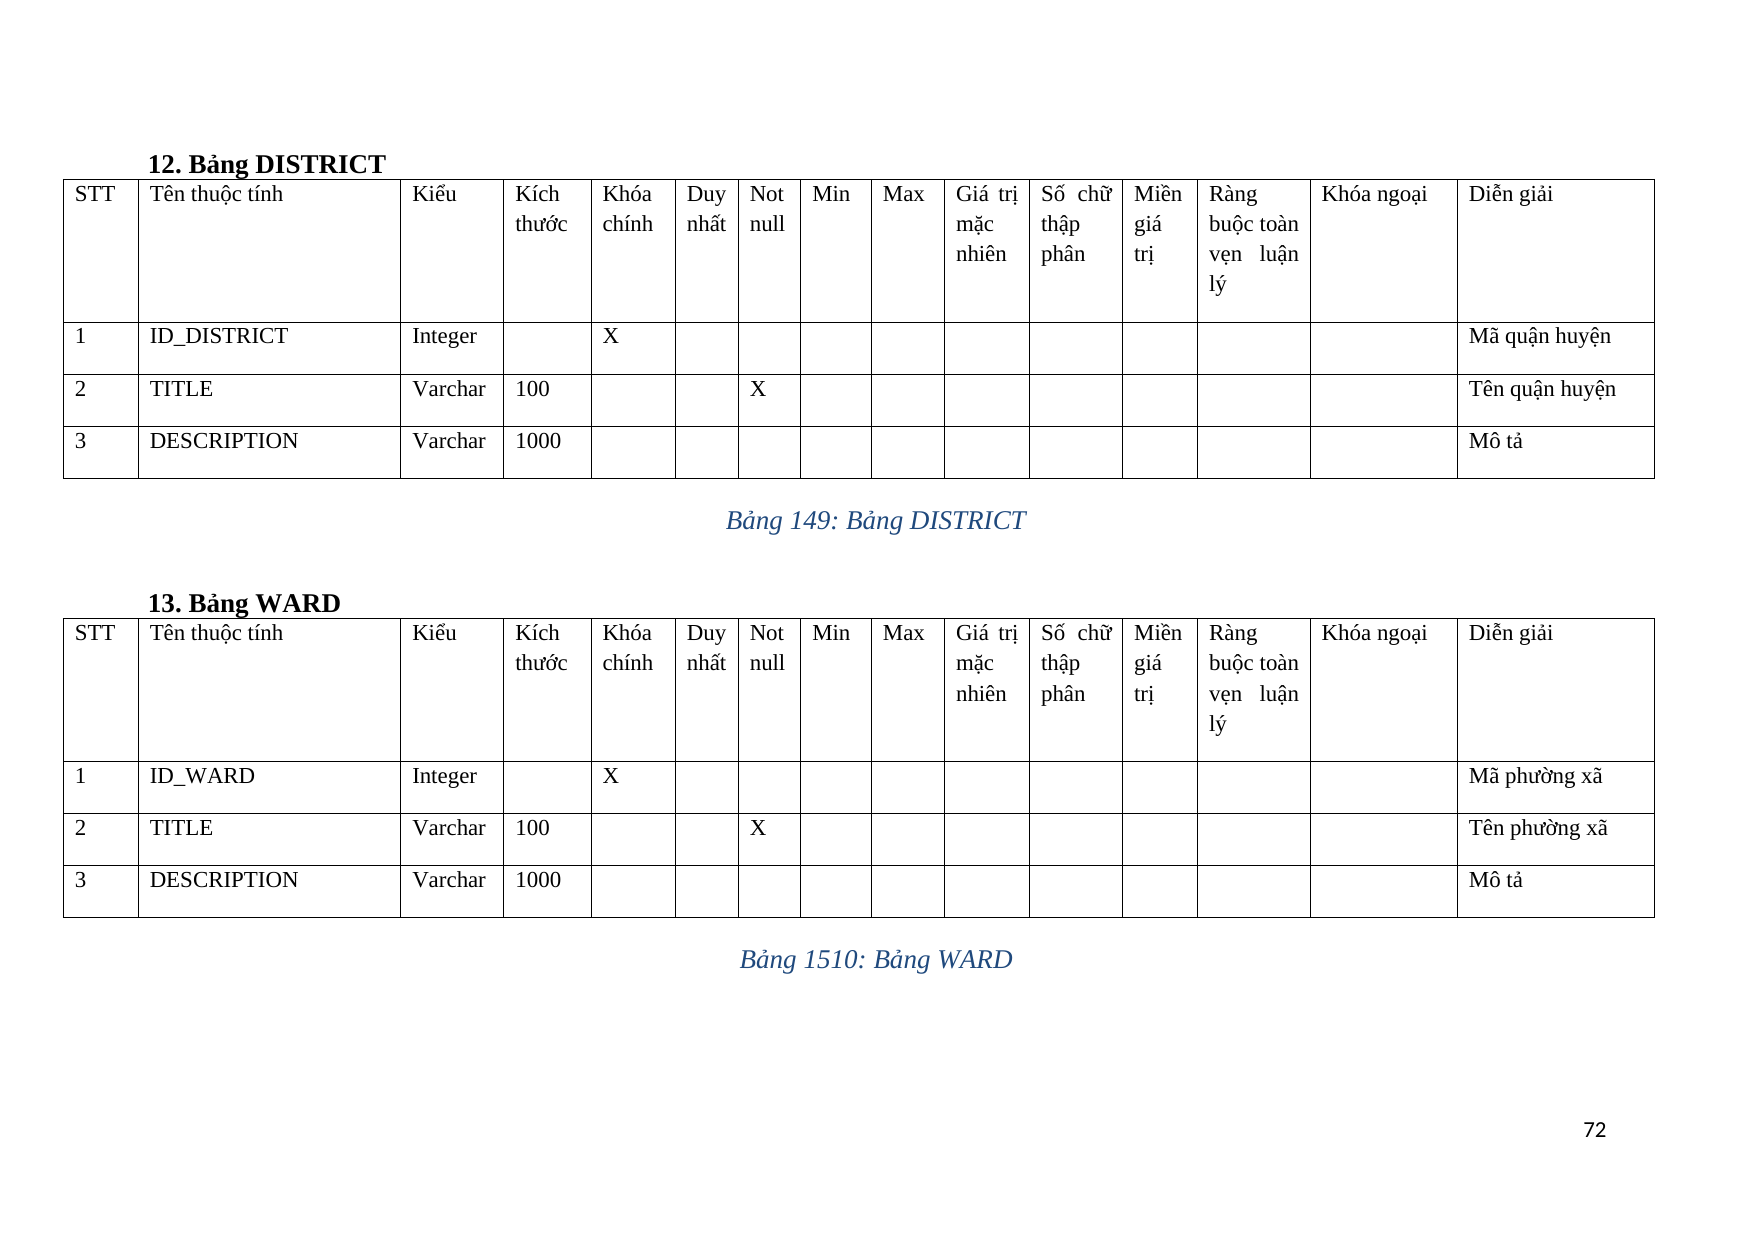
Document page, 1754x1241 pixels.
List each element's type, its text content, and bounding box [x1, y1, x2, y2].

table_header Khóa ngoại [1311, 180, 1457, 322]
table_header Max [872, 180, 944, 322]
table_cell 3 [64, 427, 138, 478]
table_cell [872, 375, 944, 426]
table_cell [1030, 762, 1122, 813]
table_cell [801, 814, 871, 865]
table_cell [1123, 762, 1197, 813]
table_cell TITLE [139, 814, 400, 865]
table_cell [592, 866, 675, 917]
table_cell Tên phường xã [1458, 814, 1654, 865]
table_cell [945, 427, 1029, 478]
table_header Kích thước [504, 619, 591, 761]
table_cell [1311, 427, 1457, 478]
table_cell [1311, 323, 1457, 374]
table_cell 100 [504, 814, 591, 865]
table_header Min [801, 180, 871, 322]
table_cell Tên quận huyện [1458, 375, 1654, 426]
table_cell Varchar [401, 814, 503, 865]
table_cell [1198, 814, 1310, 865]
table_cell [1030, 375, 1122, 426]
table_header Giá trị mặc nhiên [945, 180, 1029, 322]
table_cell [1198, 866, 1310, 917]
table_cell [676, 427, 738, 478]
table_cell [801, 427, 871, 478]
table_cell [1198, 375, 1310, 426]
table_cell Varchar [401, 375, 503, 426]
table_header Max [872, 619, 944, 761]
table_cell [676, 866, 738, 917]
table_header Số chữ thập phân [1030, 619, 1122, 761]
table_header Not null [739, 180, 800, 322]
table_cell [1198, 762, 1310, 813]
table_cell Varchar [401, 427, 503, 478]
text Bảng 14: Bảng DISTRICT [148, 504, 1606, 535]
table_header Diễn giải [1458, 619, 1654, 761]
table_cell [1123, 375, 1197, 426]
table_header Khóa chính [592, 180, 675, 322]
table_cell [1030, 323, 1122, 374]
table_cell [1123, 427, 1197, 478]
table_cell [1123, 323, 1197, 374]
table_cell DESCRIPTION [139, 427, 400, 478]
table_cell [504, 323, 591, 374]
table_cell [1030, 427, 1122, 478]
table_header Min [801, 619, 871, 761]
table_cell [872, 866, 944, 917]
table_header STT [64, 619, 138, 761]
table_header STT [64, 180, 138, 322]
table_cell [1198, 427, 1310, 478]
table_cell [739, 427, 800, 478]
table_cell 1000 [504, 866, 591, 917]
table_cell [1311, 762, 1457, 813]
table_cell [676, 762, 738, 813]
table_header Duy nhất [676, 180, 738, 322]
table_cell Mã quận huyện [1458, 323, 1654, 374]
table_cell [676, 375, 738, 426]
table_cell [872, 762, 944, 813]
table_cell [872, 814, 944, 865]
table_cell 1 [64, 762, 138, 813]
table_cell [676, 814, 738, 865]
table_cell [801, 375, 871, 426]
table_cell TITLE [139, 375, 400, 426]
table_cell [1123, 814, 1197, 865]
table_cell [739, 762, 800, 813]
table_cell X [739, 375, 800, 426]
table_cell Mã phường xã [1458, 762, 1654, 813]
table_cell [945, 866, 1029, 917]
table_cell X [739, 814, 800, 865]
table_cell [739, 866, 800, 917]
table_cell [504, 762, 591, 813]
table_cell Integer [401, 323, 503, 374]
table_header Tên thuộc tính [139, 180, 400, 322]
table_cell [592, 375, 675, 426]
table_header Kiểu [401, 180, 503, 322]
table_cell [592, 427, 675, 478]
table_cell Mô tả [1458, 866, 1654, 917]
table_header Kích thước [504, 180, 591, 322]
text Bảng 15: Bảng WARD [148, 943, 1606, 974]
table_cell [1311, 814, 1457, 865]
table_cell [676, 323, 738, 374]
table_header Tên thuộc tính [139, 619, 400, 761]
table_cell DESCRIPTION [139, 866, 400, 917]
table_cell [872, 427, 944, 478]
table_cell [945, 762, 1029, 813]
table_cell Mô tả [1458, 427, 1654, 478]
table_cell [592, 814, 675, 865]
table_cell [1311, 375, 1457, 426]
table_cell 3 [64, 866, 138, 917]
table_cell ID_WARD [139, 762, 400, 813]
table_cell [739, 323, 800, 374]
table_header Số chữ thập phân [1030, 180, 1122, 322]
table_header Not null [739, 619, 800, 761]
table_cell 1000 [504, 427, 591, 478]
table_header Khóa ngoại [1311, 619, 1457, 761]
table_header Khóa chính [592, 619, 675, 761]
table_cell [1198, 323, 1310, 374]
table_cell [801, 323, 871, 374]
table_cell [872, 323, 944, 374]
table_header Diễn giải [1458, 180, 1654, 322]
table_header Ràng buộc toàn vẹn luận lý [1198, 619, 1310, 761]
table_header Kiểu [401, 619, 503, 761]
table_cell [1311, 866, 1457, 917]
text 12. Bảng DISTRICT [148, 148, 1606, 179]
table_cell ID_DISTRICT [139, 323, 400, 374]
table_cell [945, 323, 1029, 374]
table_cell Varchar [401, 866, 503, 917]
table_header Ràng buộc toàn vẹn luận lý [1198, 180, 1310, 322]
table_cell 100 [504, 375, 591, 426]
table_cell [945, 375, 1029, 426]
table_header Giá trị mặc nhiên [945, 619, 1029, 761]
table_cell [1123, 866, 1197, 917]
table_cell X [592, 762, 675, 813]
table_cell [945, 814, 1029, 865]
table_cell [801, 866, 871, 917]
table_header Miền giá trị [1123, 619, 1197, 761]
table_cell 1 [64, 323, 138, 374]
table_header Duy nhất [676, 619, 738, 761]
table_cell Integer [401, 762, 503, 813]
table_cell X [592, 323, 675, 374]
table_cell [1030, 866, 1122, 917]
table_cell 2 [64, 375, 138, 426]
table_cell [1030, 814, 1122, 865]
table_cell 2 [64, 814, 138, 865]
text 13. Bảng WARD [148, 587, 1606, 618]
table_cell [801, 762, 871, 813]
table_header Miền giá trị [1123, 180, 1197, 322]
